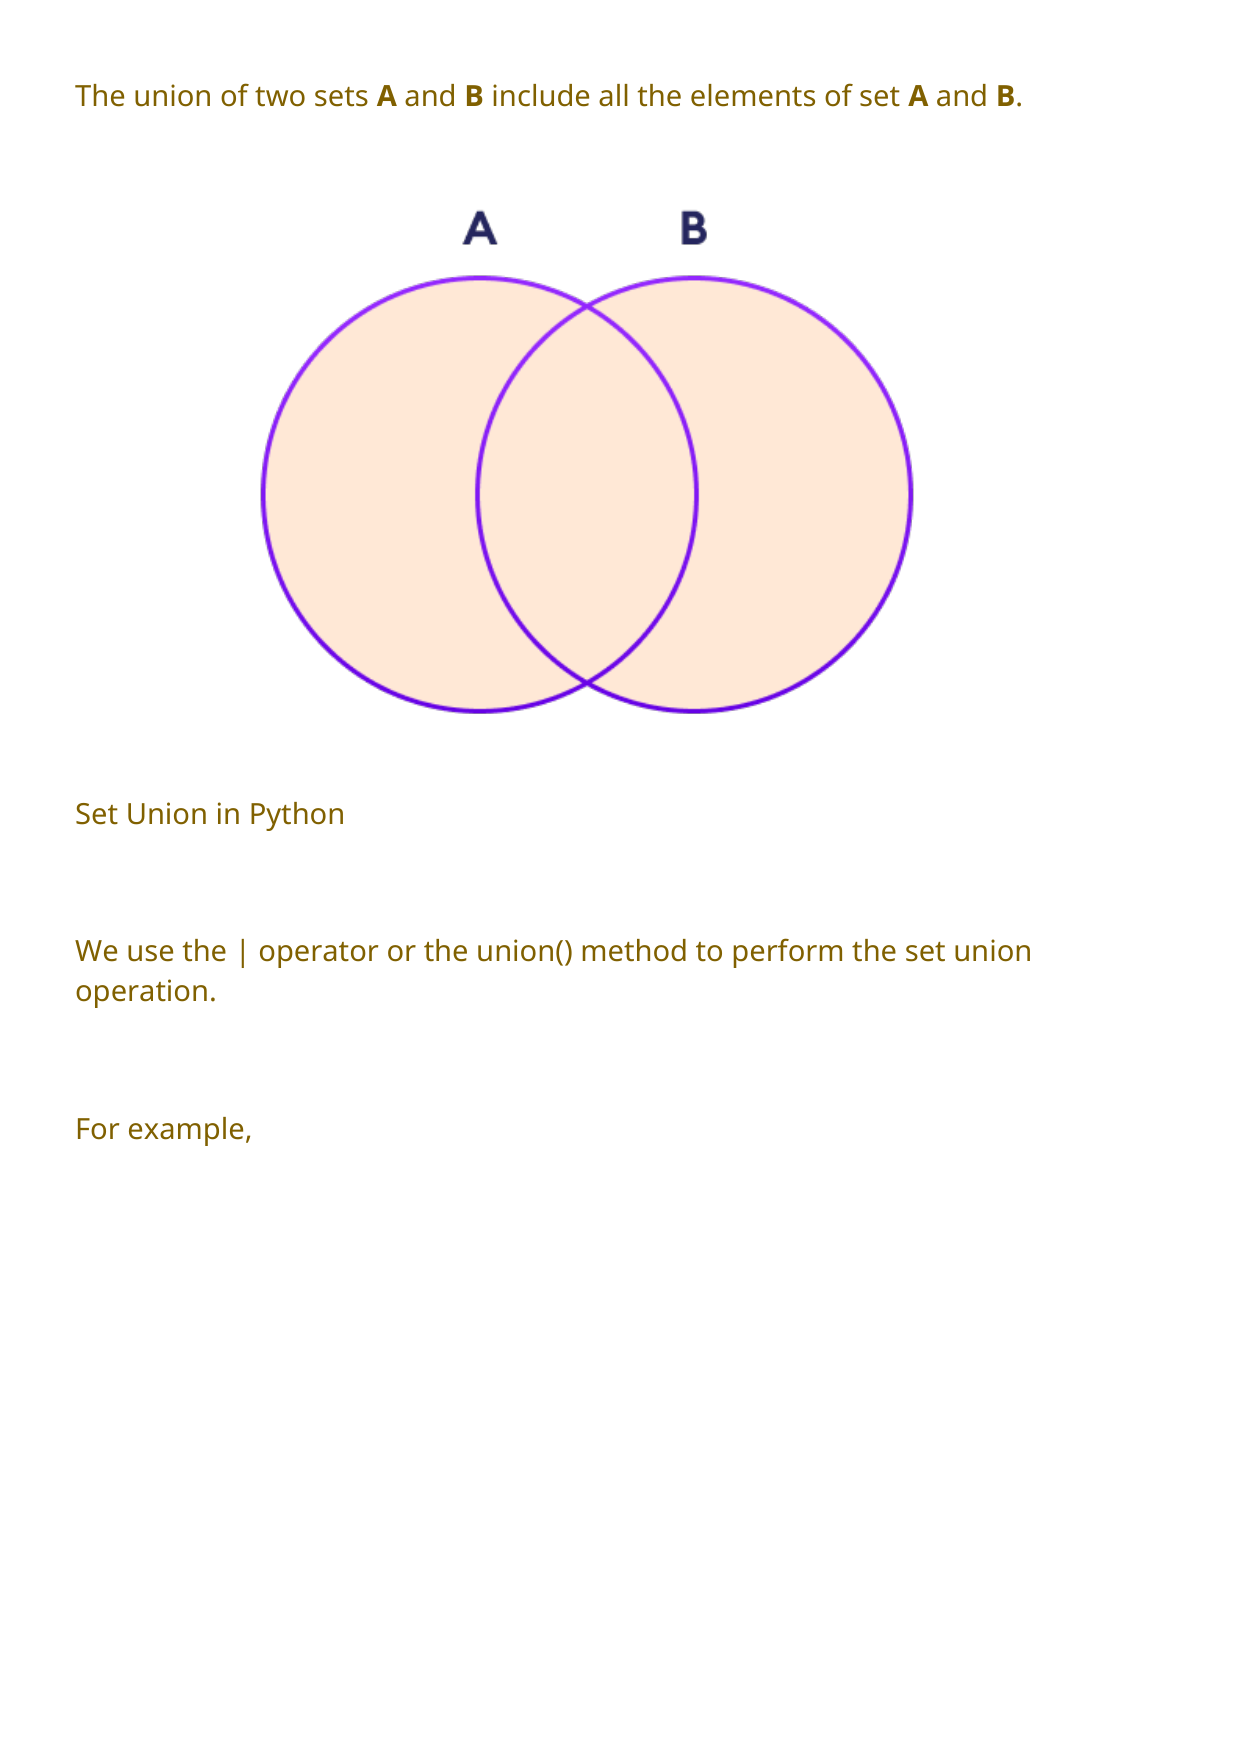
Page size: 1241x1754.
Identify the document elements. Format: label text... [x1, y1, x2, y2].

text For example, [75, 1108, 1165, 1148]
text We use the | operator or the union() method to perform the set union operation. [75, 931, 1165, 1010]
text Set Union in Python [75, 793, 1165, 833]
text The union of two sets A and B include all the elements of set A and B. [75, 75, 1165, 115]
picture [75, 143, 1098, 764]
